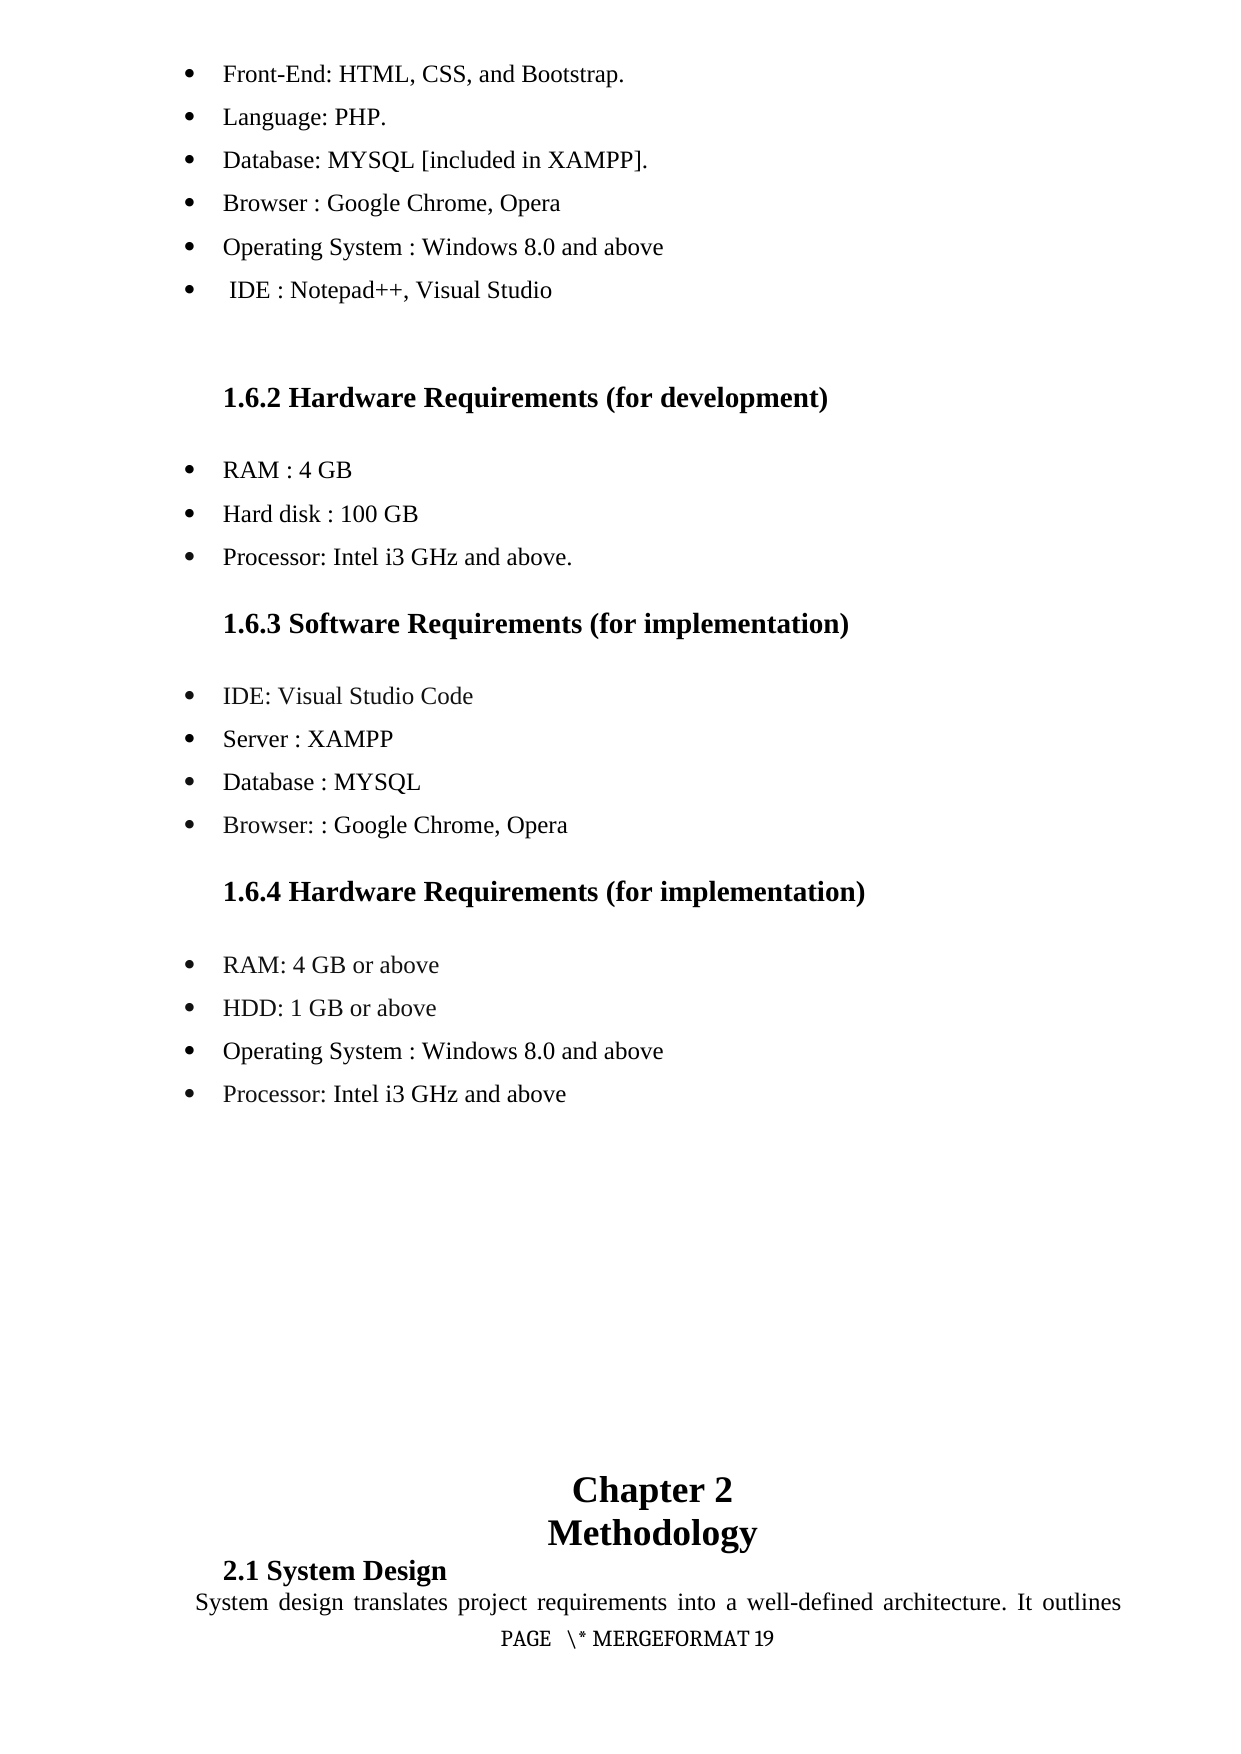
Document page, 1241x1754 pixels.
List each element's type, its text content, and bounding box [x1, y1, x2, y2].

list IDE: Visual Studio Code [185, 681, 1082, 710]
text 1.6.2 Hardware Requirements (for development) [223, 380, 1082, 414]
list Server : XAMPP [185, 724, 1082, 753]
list RAM : 4 GB [185, 456, 1082, 484]
list Database: MYSQL [included in XAMPP]. [185, 145, 1082, 174]
list Front-End: HTML, CSS, and Bootstrap. [185, 59, 1082, 88]
list Operating System : Windows 8.0 and above [185, 232, 1082, 260]
text 1.6.4 Hardware Requirements (for implementation) [223, 874, 1082, 908]
list Language: PHP. [185, 102, 1082, 131]
list HDD: 1 GB or above [185, 993, 1082, 1022]
list Processor: Intel i3 GHz and above. [185, 542, 1082, 571]
text Chapter 2 [223, 1467, 1082, 1510]
list IDE : Notepad++, Visual Studio [185, 275, 1082, 303]
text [195, 1587, 1122, 1616]
text 2.1 System Design [223, 1553, 1082, 1587]
text 1.6.3 Software Requirements (for implementation) [223, 606, 1082, 639]
list Hard disk : 100 GB [185, 499, 1082, 527]
list RAM: 4 GB or above [185, 950, 1082, 978]
list Browser: : Google Chrome, Opera [185, 811, 1082, 839]
text Methodology [223, 1510, 1082, 1553]
list Operating System : Windows 8.0 and above [185, 1036, 1082, 1065]
list Processor: Intel i3 GHz and above [185, 1079, 1082, 1108]
list Browser : Google Chrome, Opera [185, 188, 1082, 217]
list Database : MYSQL [185, 767, 1082, 796]
